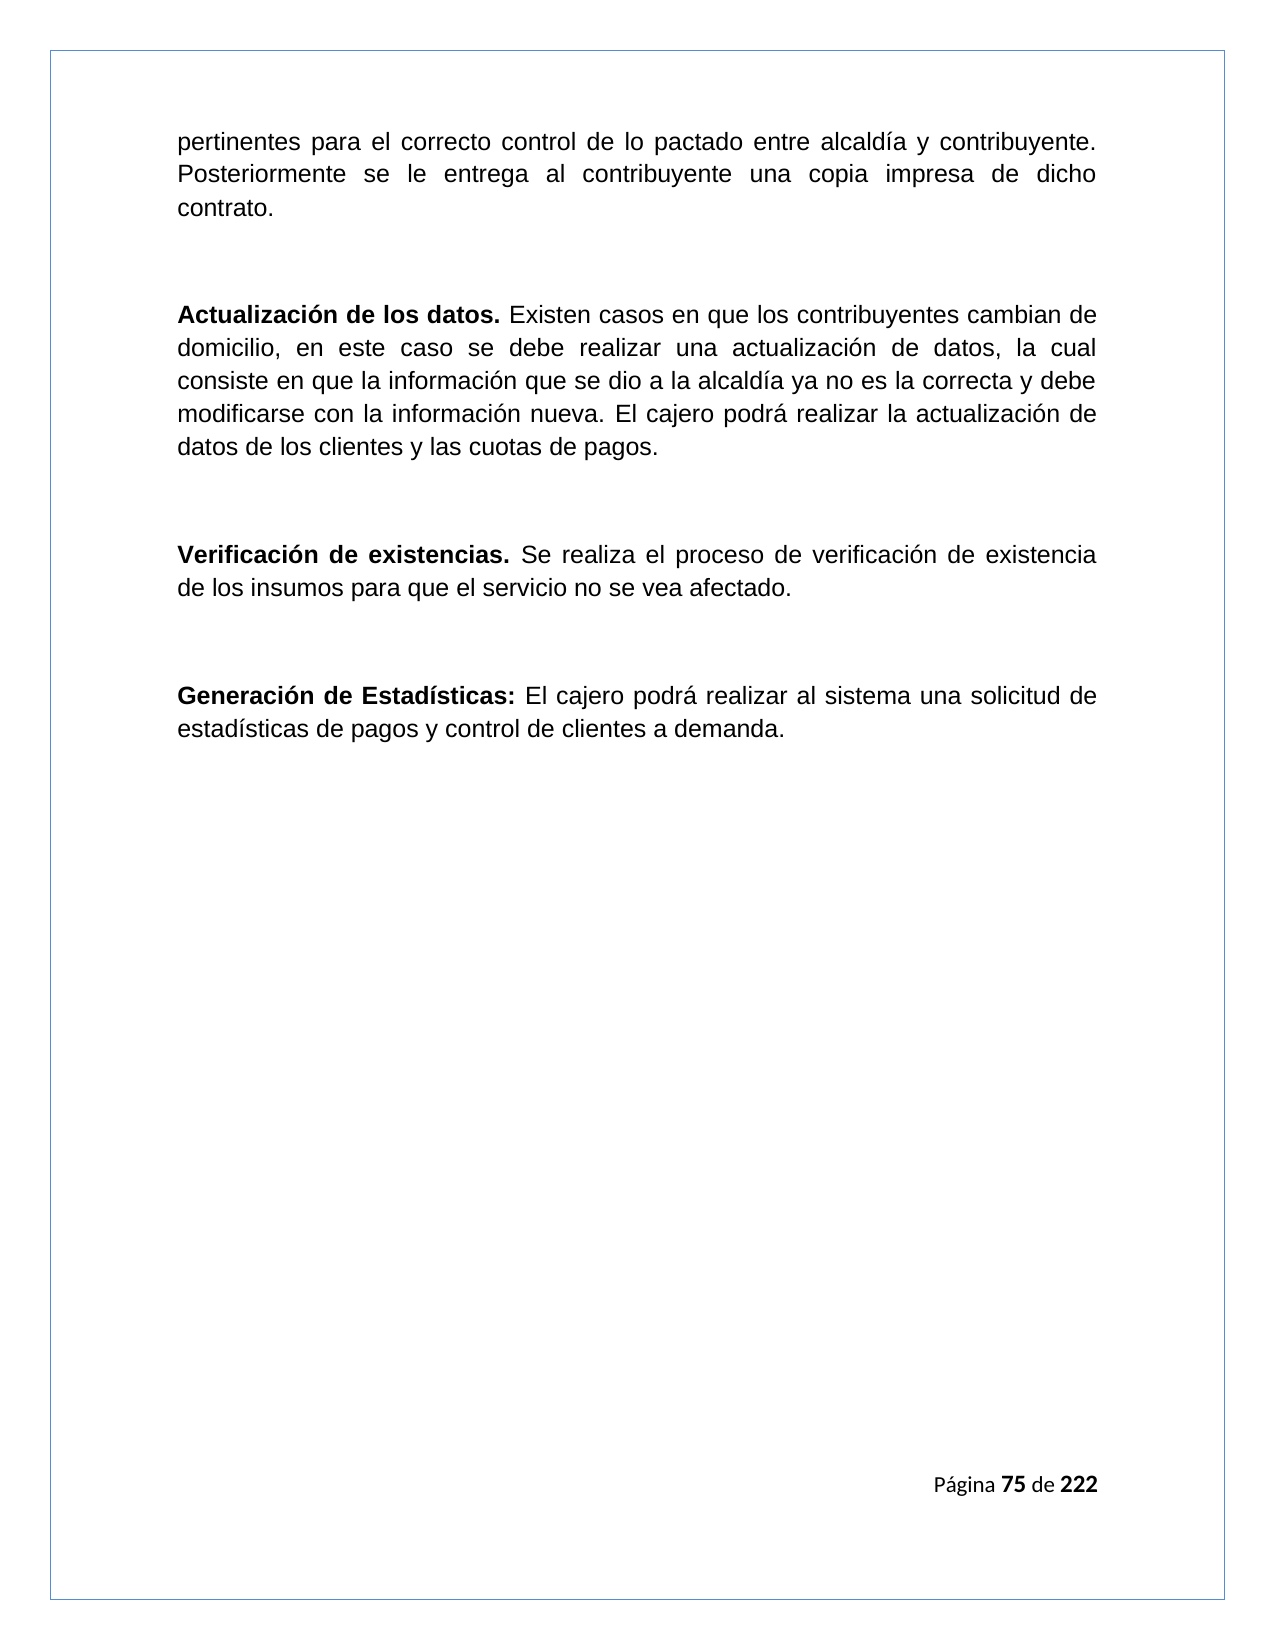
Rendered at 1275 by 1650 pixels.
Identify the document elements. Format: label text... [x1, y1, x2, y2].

text Verificación de existencias. Se realiza el proceso de verificación de existencia de los insumos para que el servicio no se vea afectado. [177, 540, 1098, 602]
text Generación de Estadísticas: El cajero podrá realizar al sistema una solicitud de estadísticas de pagos y control de clientes a demanda. [177, 681, 1098, 742]
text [177, 126, 1098, 221]
text Actualización de los datos. Existen casos en que los contribuyentes cambian de domicilio, en este caso se debe realizar una actualización de datos, la cual consiste en que la información que se dio a la alcaldía ya no es la correcta y debe modificarse con la información nueva. El cajero podrá realizar la actualización de datos de los clientes y las cuotas de pagos. [177, 300, 1098, 461]
